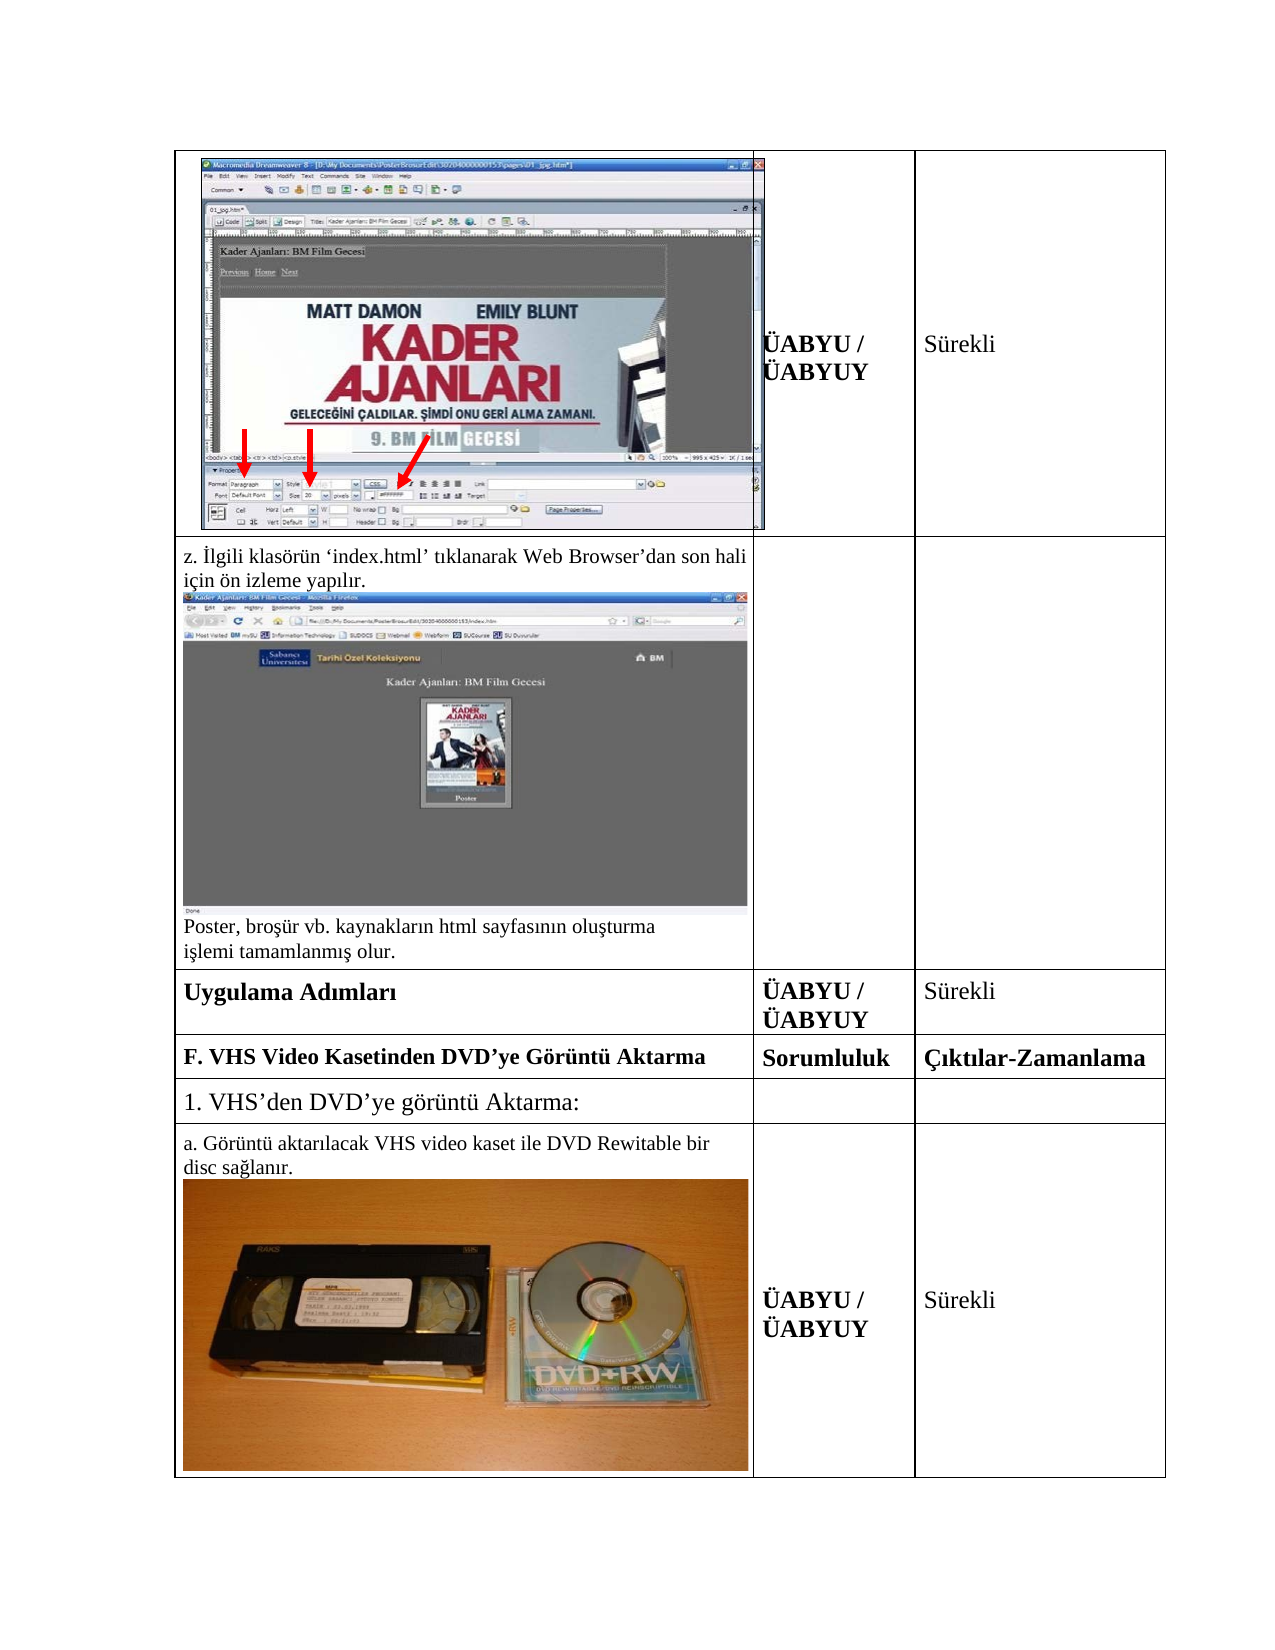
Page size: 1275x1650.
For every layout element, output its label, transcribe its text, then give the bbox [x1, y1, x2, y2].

picture [183, 1179, 749, 1471]
table_cell [754, 537, 914, 968]
table_cell Uygulama Adımları [176, 970, 753, 1034]
table_cell a. Görüntü aktarılacak VHS video kaset ile DVD Rewitable bir disc sağlanır. [176, 1124, 753, 1477]
table_cell Sorumluluk [754, 1035, 914, 1078]
table_header [176, 151, 753, 536]
table_cell ÜABYU / ÜABYUY [754, 1124, 914, 1477]
table_cell [916, 537, 1165, 968]
table_cell F. VHS Video Kasetinden DVD’ye Görüntü Aktarma [176, 1035, 753, 1078]
table_cell Çıktılar-Zamanlama [916, 1035, 1165, 1078]
table_cell Sürekli [916, 970, 1165, 1034]
table_cell z. İlgili klasörün ‘index.html’ tıklanarak Web Browser’dan son hali için ön izleme yapılır. Poster, broşür vb. kaynakların html sayfasının oluşturma işlemi tamamlanmış olur. [176, 537, 753, 968]
table_header ÜABYU / ÜABYUY [754, 151, 914, 536]
table_cell [754, 1079, 914, 1123]
table_cell Sürekli [916, 1124, 1165, 1477]
table_cell [916, 1079, 1165, 1123]
table_header Sürekli [916, 151, 1165, 536]
picture [183, 592, 748, 915]
table_cell 1. VHS’den DVD’ye görüntü Aktarma: [176, 1079, 753, 1123]
table_cell ÜABYU / ÜABYUY [754, 970, 914, 1034]
